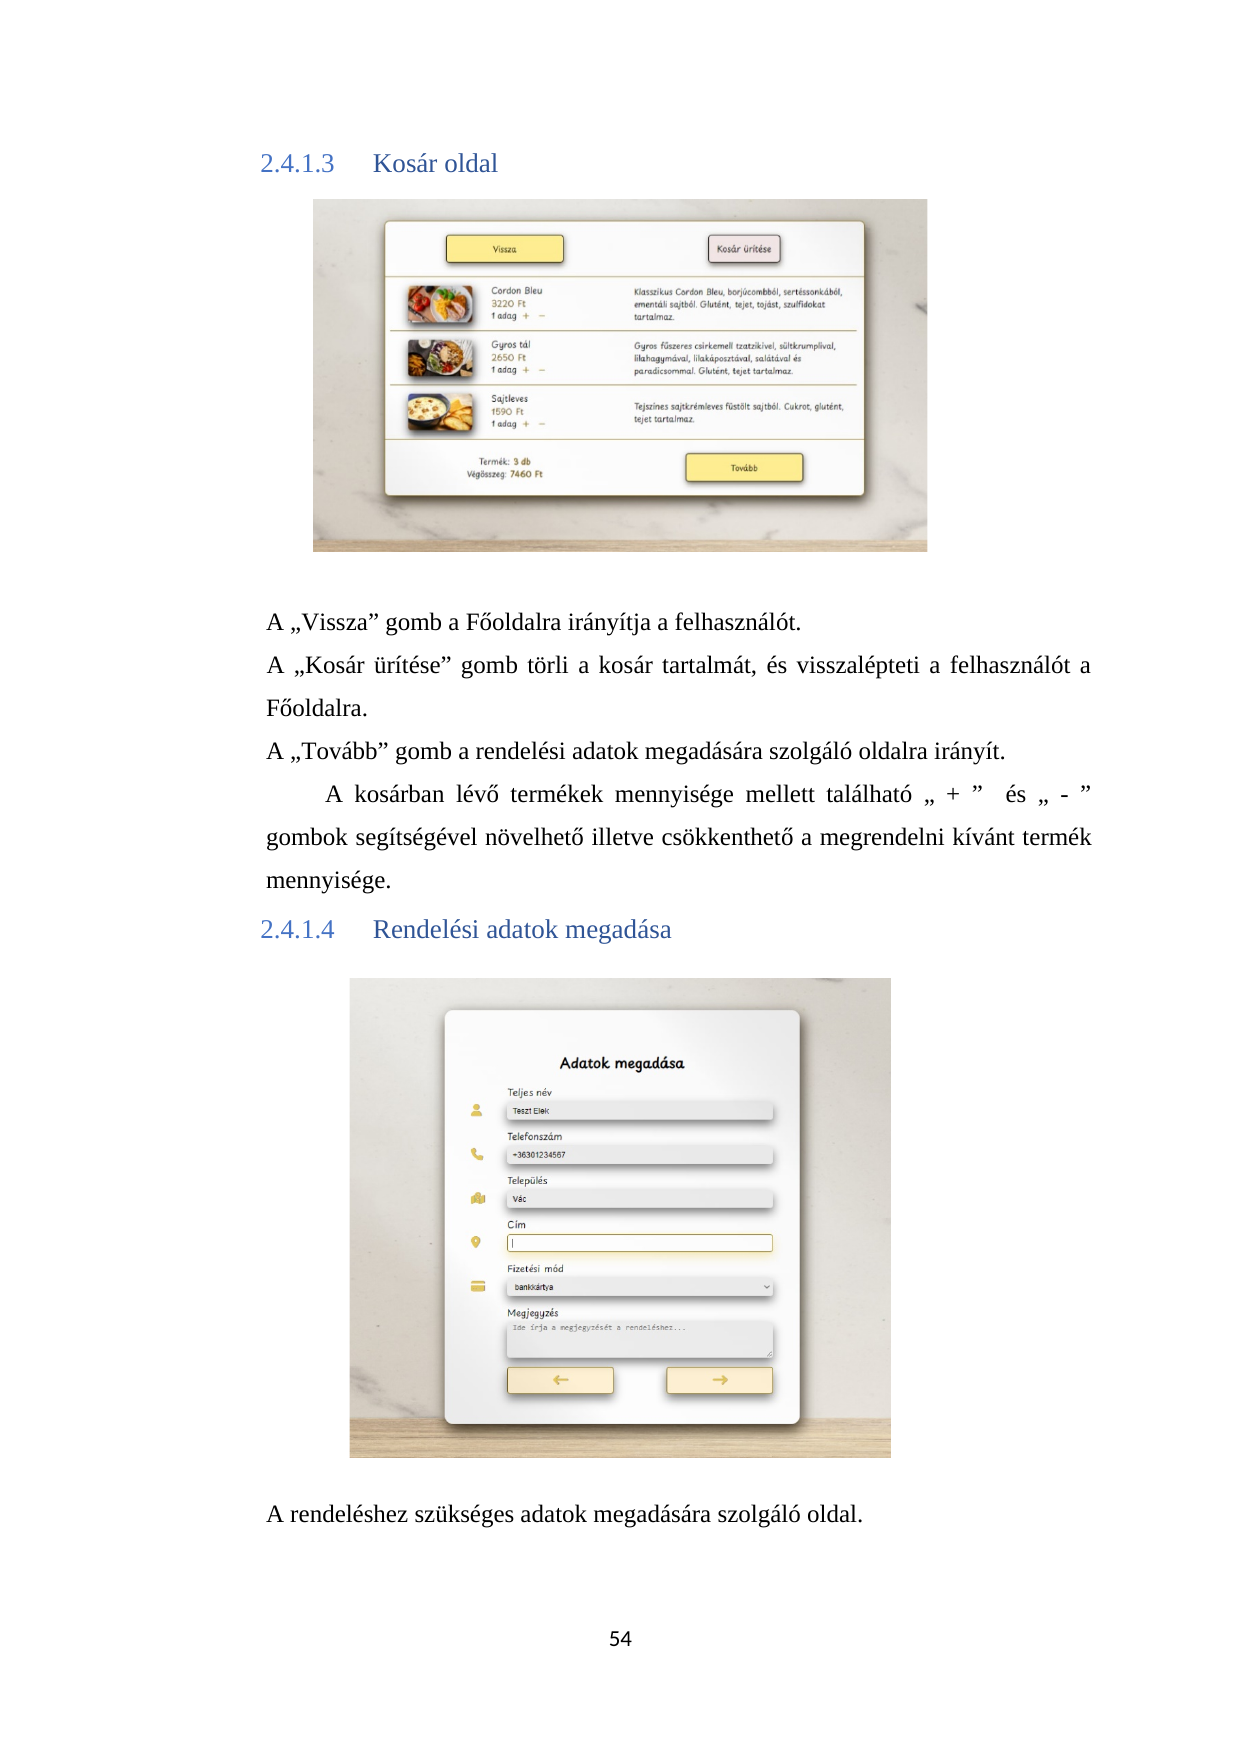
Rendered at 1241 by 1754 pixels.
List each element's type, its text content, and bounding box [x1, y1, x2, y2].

picture [313, 199, 928, 552]
subtitle Kosár oldal [260, 148, 1093, 179]
text A „Vissza” gomb a Főoldalra irányítja a felhasználót. [207, 607, 1093, 636]
text A „Kosár ürítése” gomb törli a kosár tartalmát, és visszalépteti a felhasználót a Főoldalra. [266, 650, 1093, 722]
text A „Tovább” gomb a rendelési adatok megadására szolgáló oldalra irányít. [148, 736, 1093, 765]
subtitle Rendelési adatok megadása [260, 913, 1093, 944]
picture [349, 978, 891, 1458]
text A kosárban lévő termékek mennyisége mellett található „ + ” és „ - ” gombok segítségével növelhető illetve csökkenthető a megrendelni kívánt termék mennyisége. [266, 779, 1093, 894]
